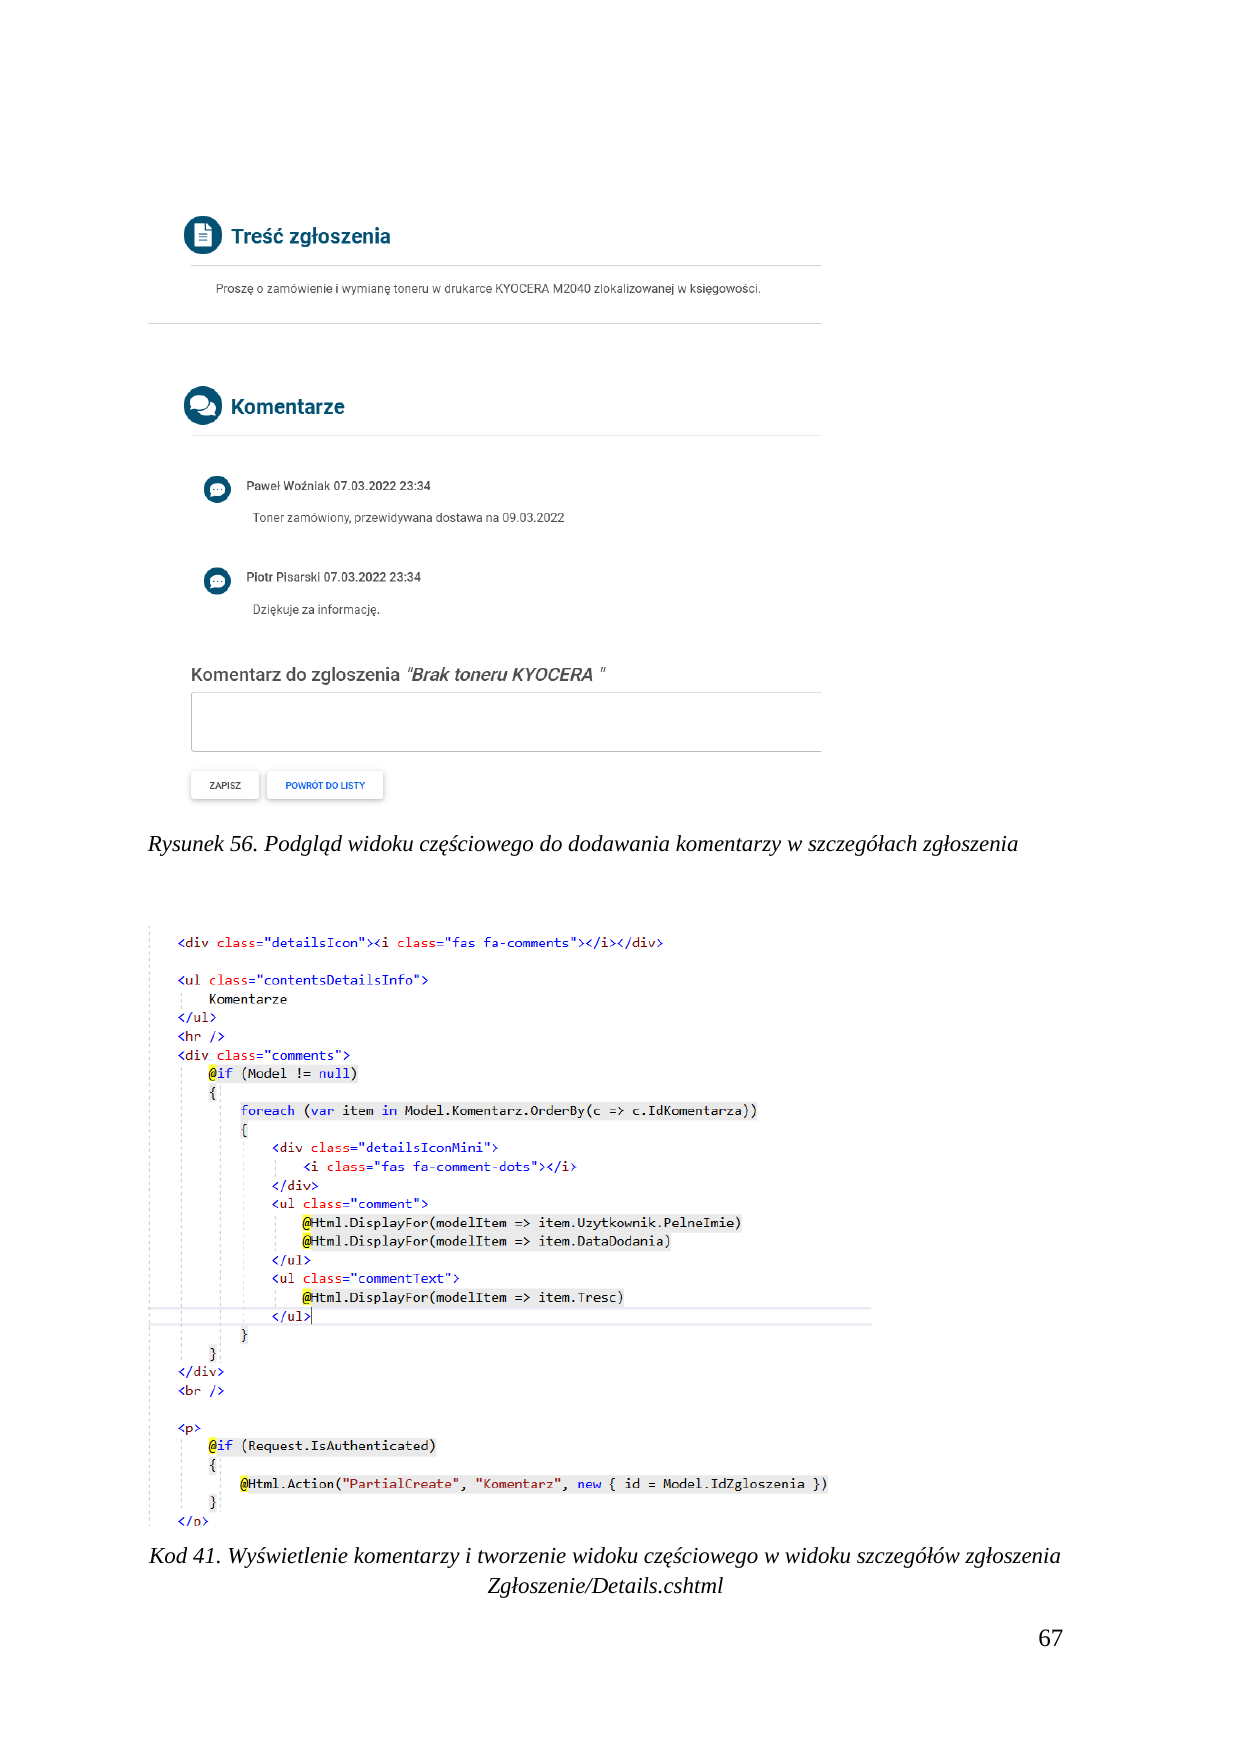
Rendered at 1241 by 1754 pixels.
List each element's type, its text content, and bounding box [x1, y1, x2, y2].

text Rysunek 56. Podgląd widoku częściowego do dodawania komentarzy w szczegółach zgłoszenia [148, 830, 1063, 856]
picture [147, 193, 822, 814]
text Kod 41. Wyświetlenie komentarzy i tworzenie widoku częściowego w widoku szczegółów zgłoszenia Zgłoszenie/Details.cshtml [148, 1542, 1063, 1599]
picture [147, 926, 872, 1526]
